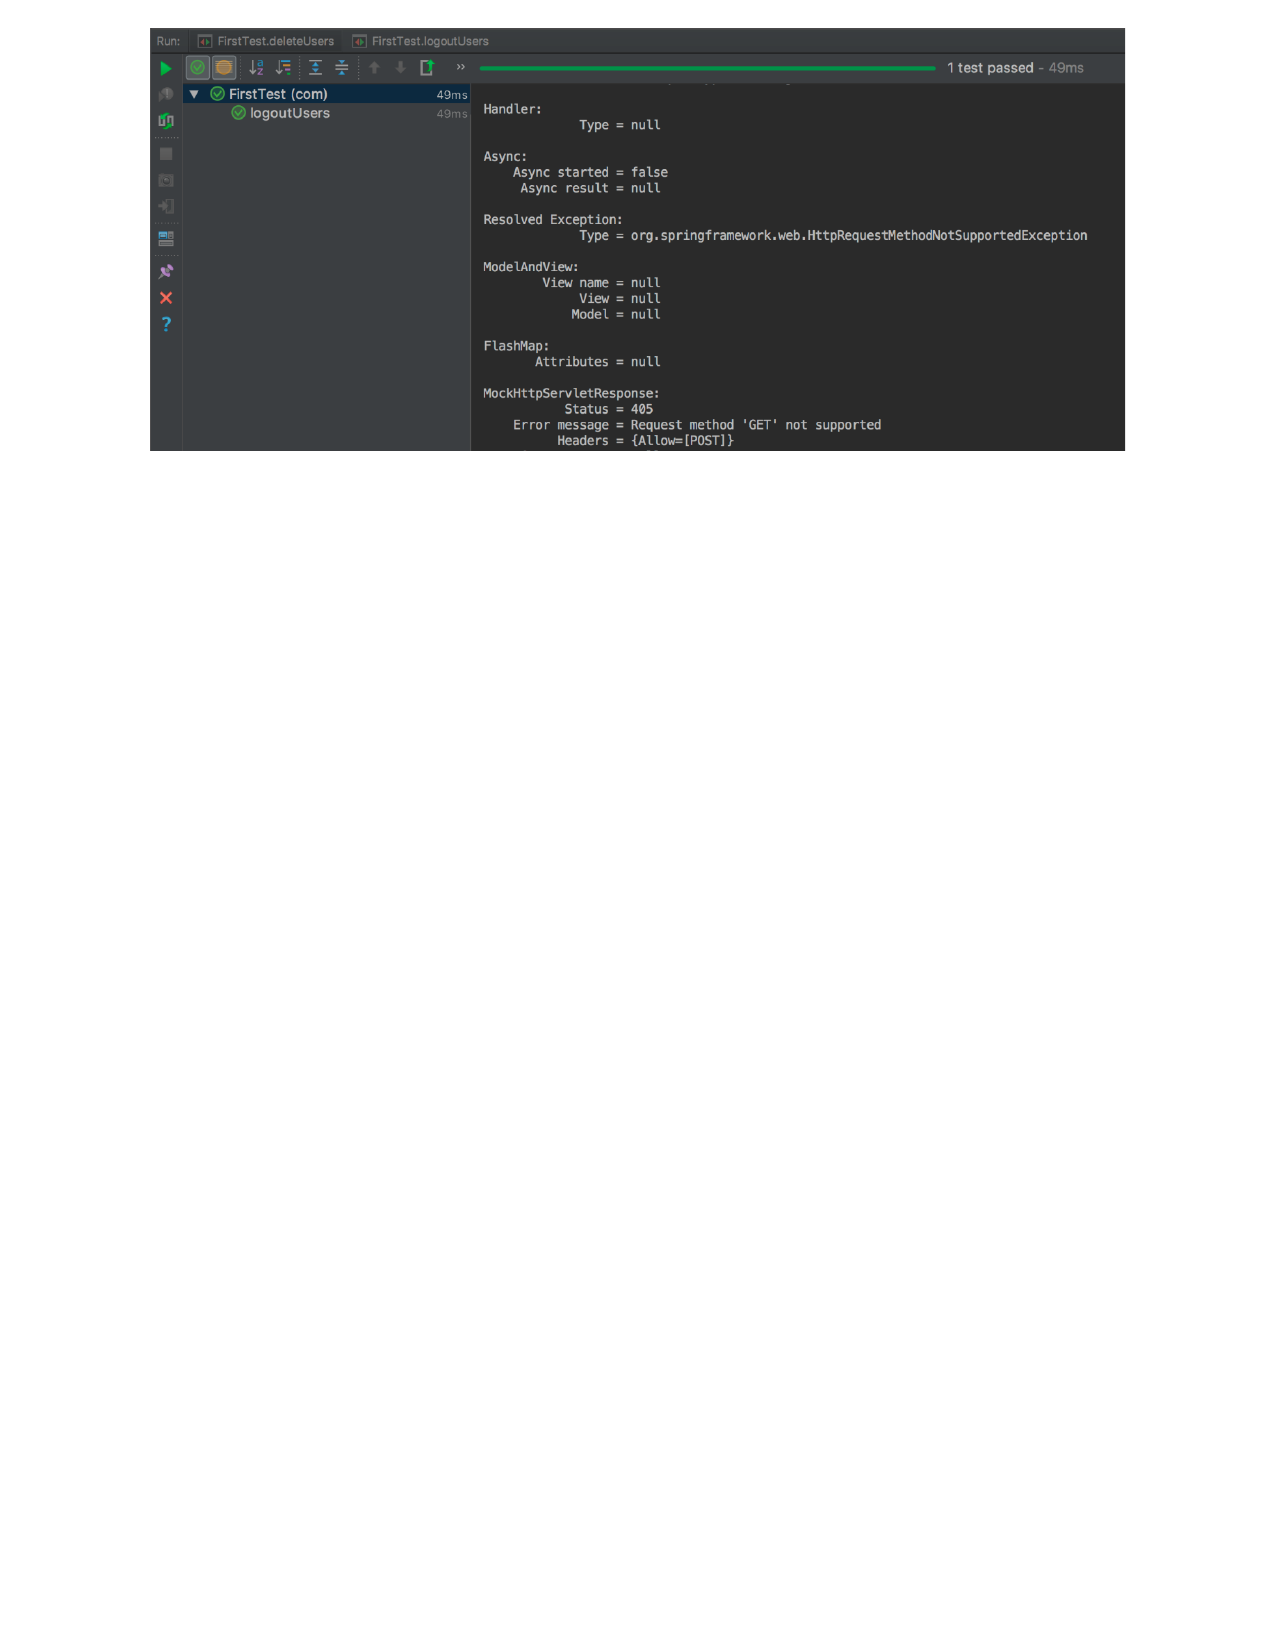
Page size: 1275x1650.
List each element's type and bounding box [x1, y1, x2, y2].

picture [150, 28, 1125, 451]
